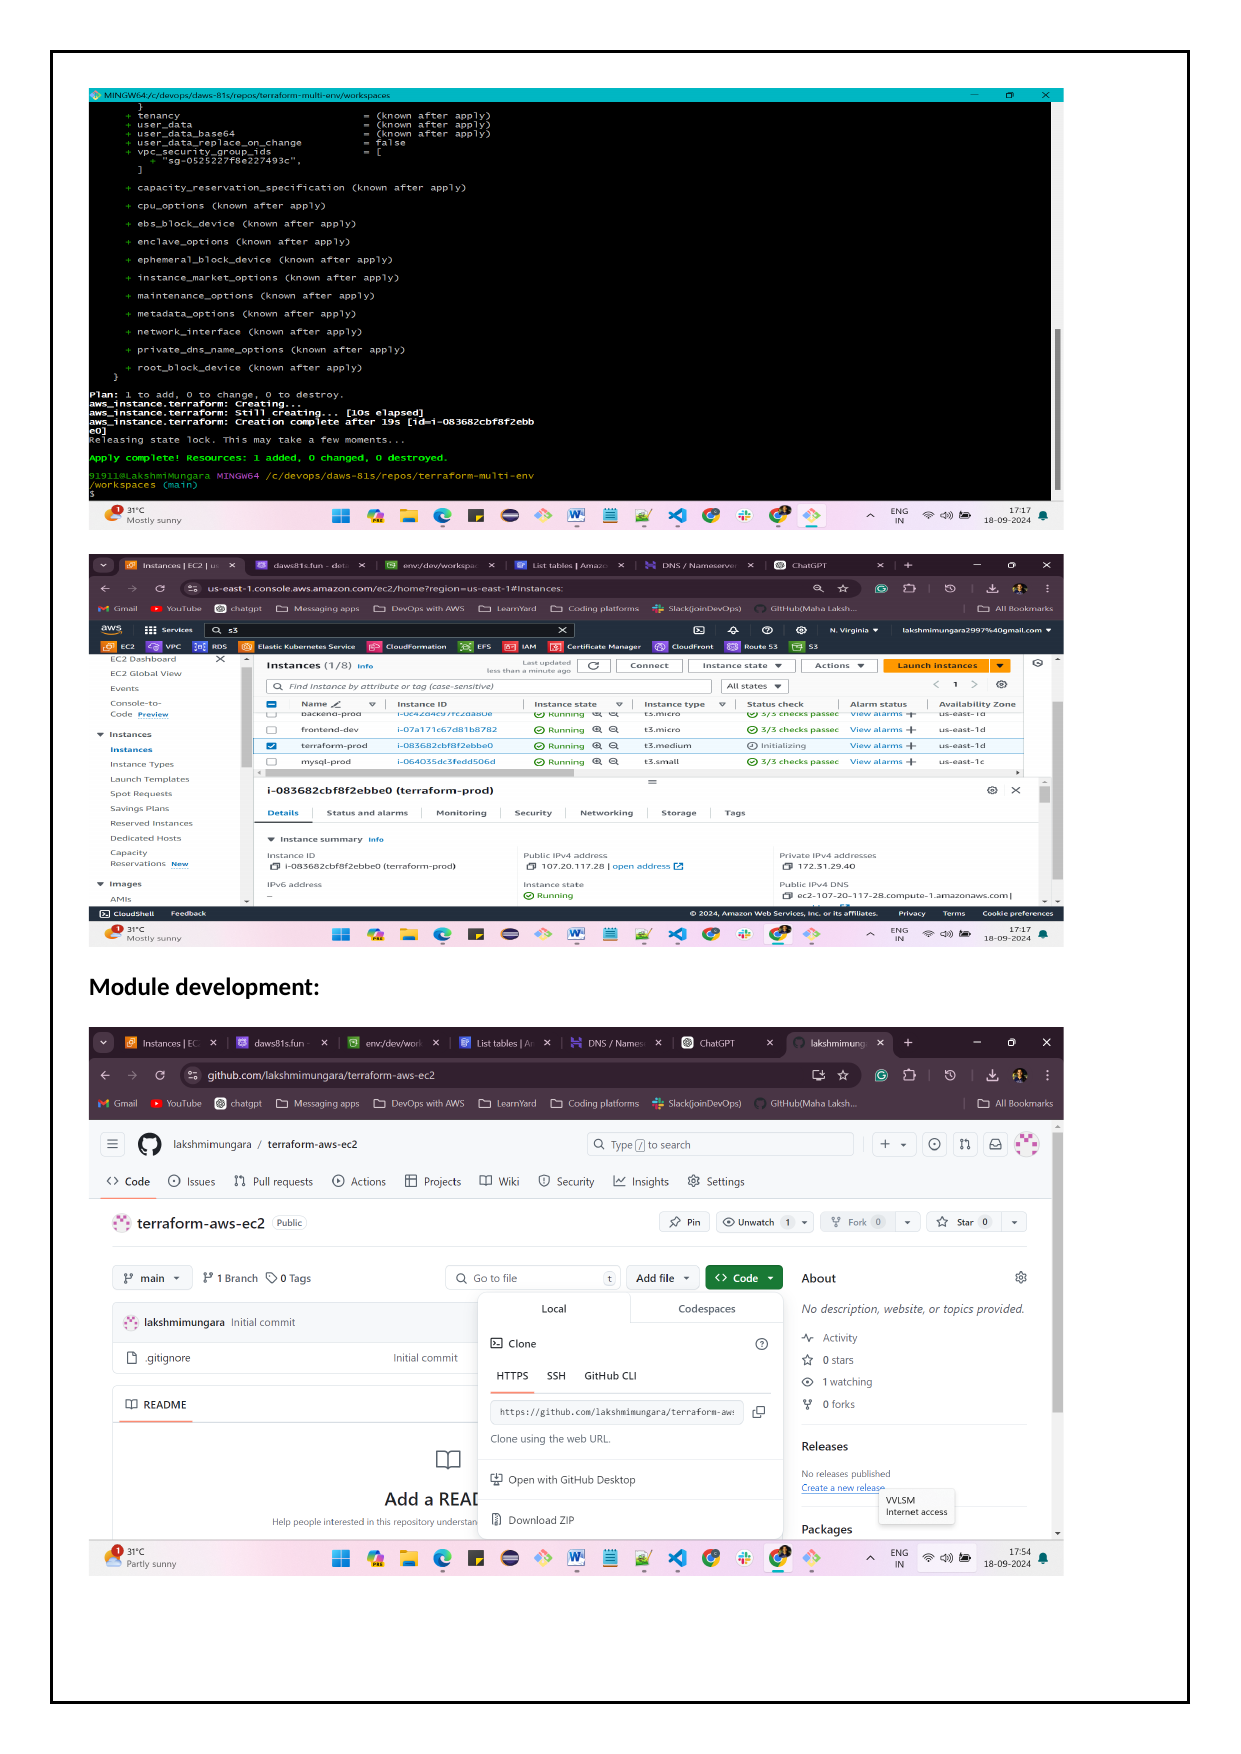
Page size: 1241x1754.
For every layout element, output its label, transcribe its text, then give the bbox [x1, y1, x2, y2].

text Module development: [89, 971, 1152, 1002]
picture [88, 554, 1064, 947]
picture [88, 1027, 1064, 1576]
picture [88, 88, 1064, 530]
